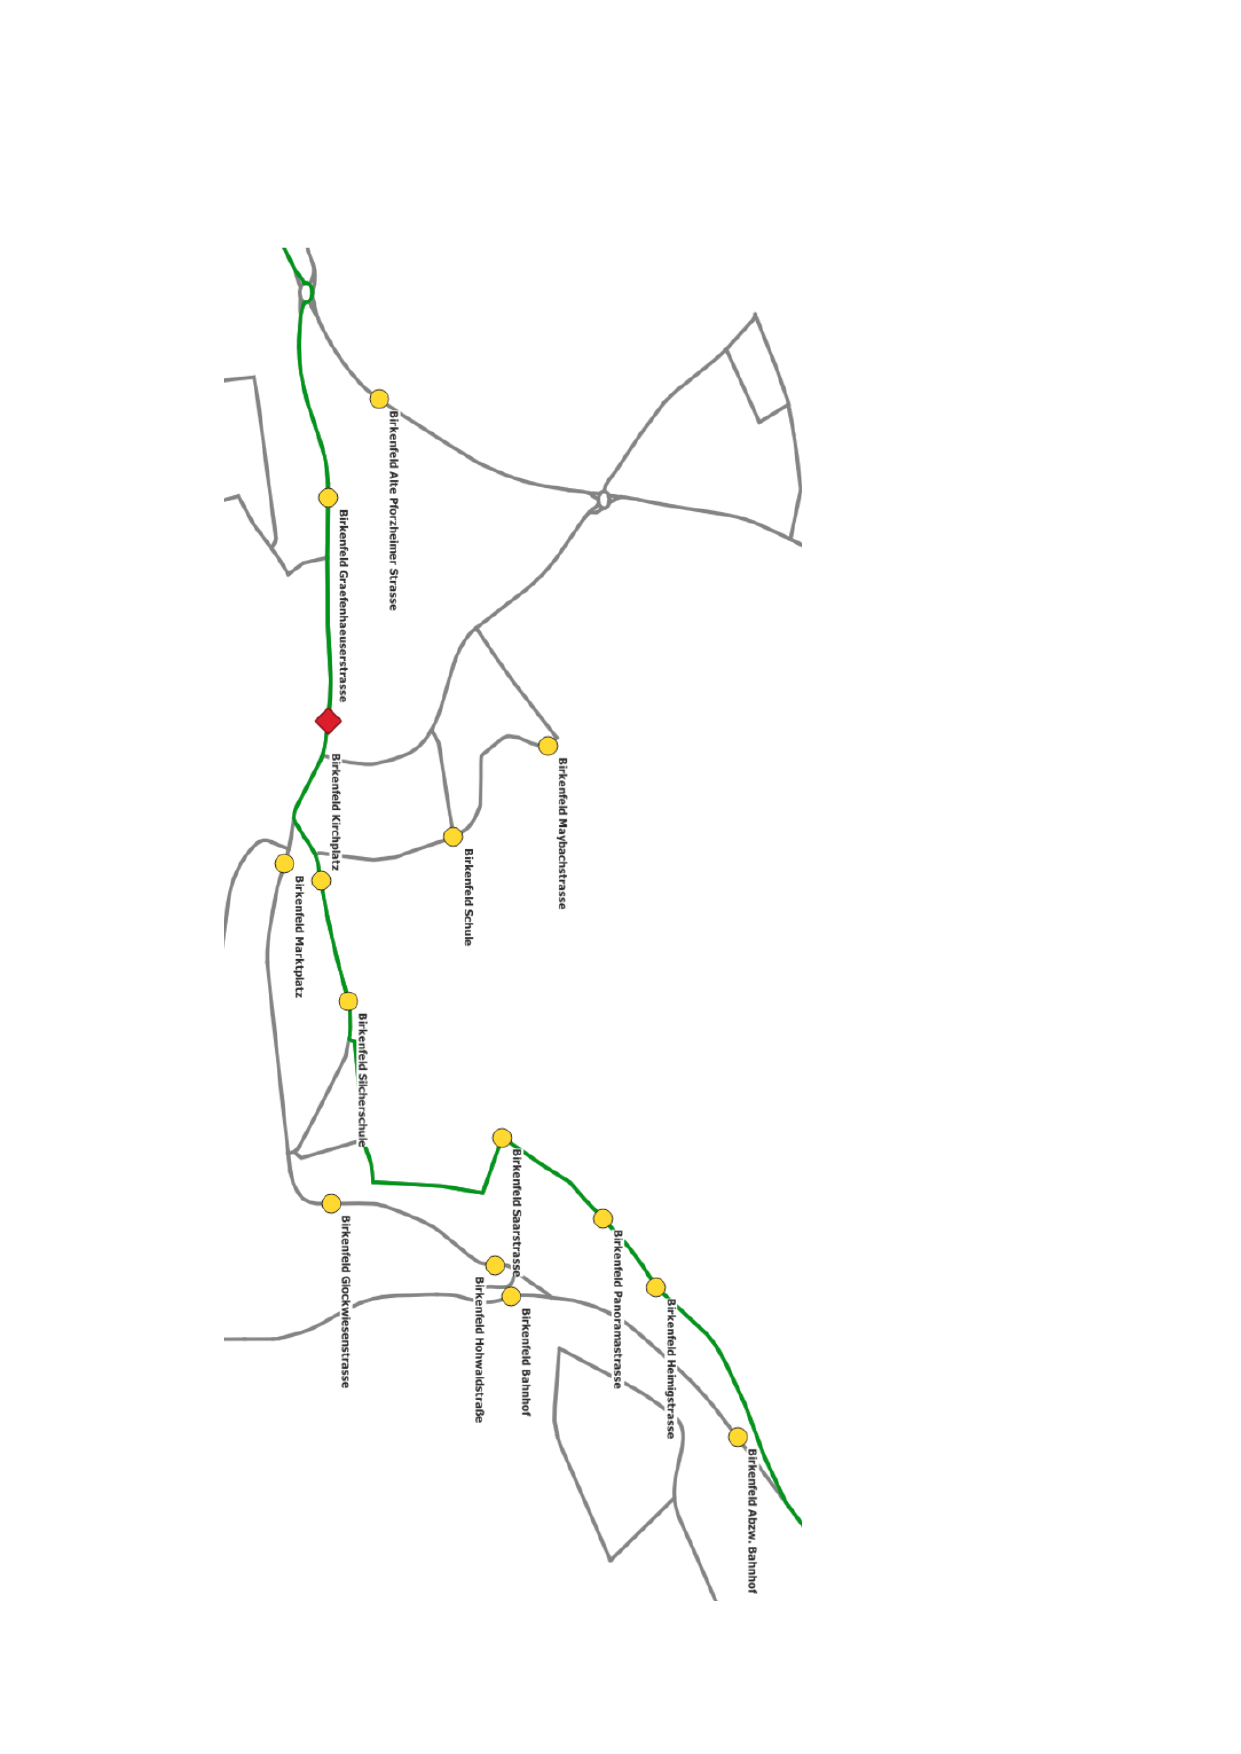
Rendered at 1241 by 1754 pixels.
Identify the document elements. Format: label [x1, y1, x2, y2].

picture [224, 249, 802, 1601]
